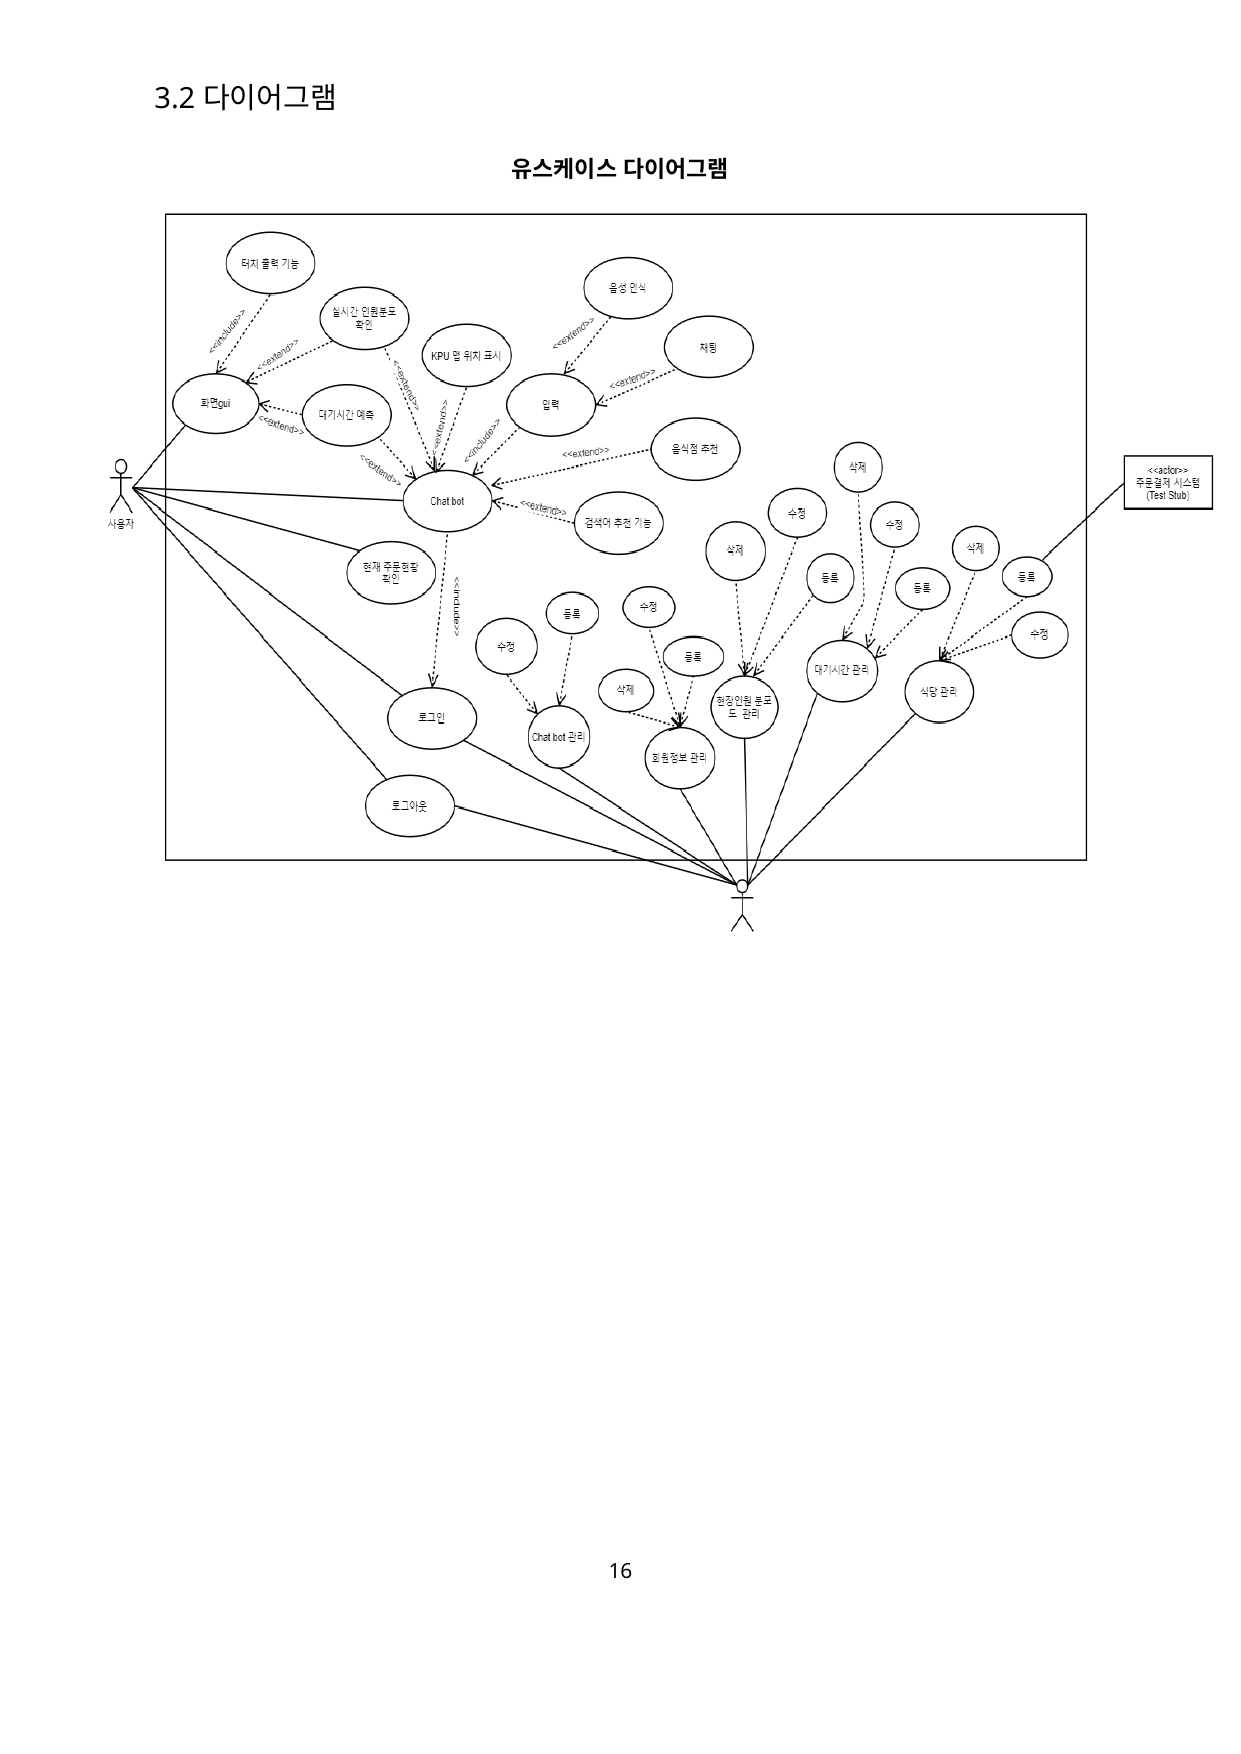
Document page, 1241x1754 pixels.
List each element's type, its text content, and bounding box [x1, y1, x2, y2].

picture [106, 211, 1216, 937]
text 3.2 다이어그램 [154, 75, 1165, 117]
text 유스케이스 다이어그램 [75, 151, 1165, 184]
